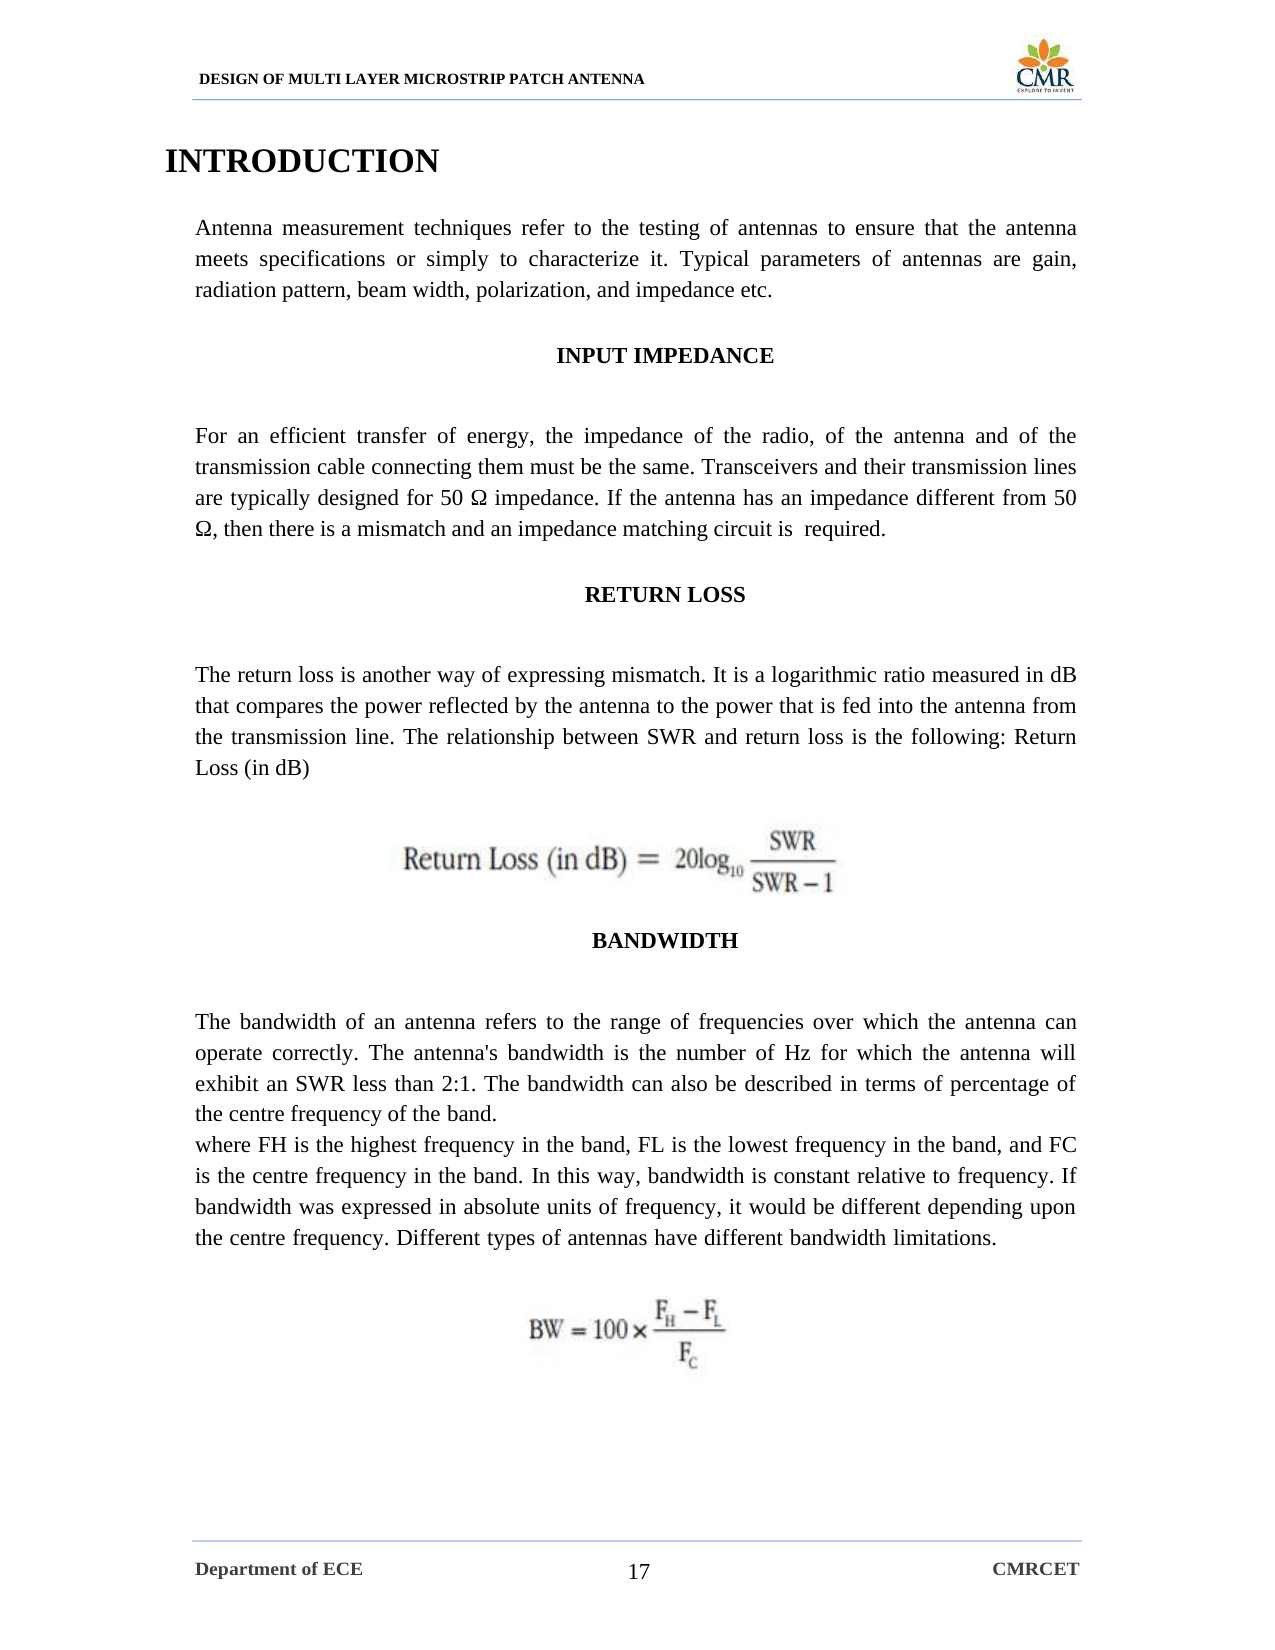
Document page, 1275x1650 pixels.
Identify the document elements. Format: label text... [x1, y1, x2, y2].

picture [388, 823, 847, 896]
subtitle INTRODUCTION [127, 141, 1167, 180]
picture [518, 1296, 730, 1379]
text Antenna measurement techniques refer to the testing of antennas to ensure that the antenna meets specifications or simply to characterize it. Typical parameters of antennas are gain, radiation pattern, beam width, polarization, and impedance etc. [195, 214, 1079, 302]
subtitle BANDWIDTH [104, 927, 1167, 954]
text The bandwidth of an antenna refers to the range of frequencies over which the antenna can operate correctly. The antenna's bandwidth is the number of Hz for which the antenna will exhibit an SWR less than 2:1. The bandwidth can also be described in terms of percentage of the centre frequency of the band. [195, 1008, 1078, 1127]
subtitle INPUT IMPEDANCE [104, 342, 1167, 368]
text where FH is the highest frequency in the band, FL is the lowest frequency in the band, and FC is the centre frequency in the band. In this way, bandwidth is constant relative to frequency. If bandwidth was expressed in absolute units of frequency, it would be different depending upon the centre frequency. Different types of antennas have different bandwidth limitations. [195, 1132, 1078, 1250]
text The return loss is another way of expressing mismatch. It is a logarithmic ratio measured in dB that compares the power reflected by the antenna to the power that is fed into the antenna from the transmission line. The relationship between SWR and return loss is the following: Return Loss (in dB) [195, 662, 1078, 780]
subtitle RETURN LOSS [104, 581, 1167, 607]
picture [1010, 34, 1079, 93]
text For an efficient transfer of energy, the impedance of the radio, of the antenna and of the transmission cable connecting them must be the same. Transceivers and their transmission lines are typically designed for 50 Ω impedance. If the antenna has an impedance different from 50 Ω, then there is a mismatch and an impedance matching circuit is required. [195, 422, 1078, 541]
